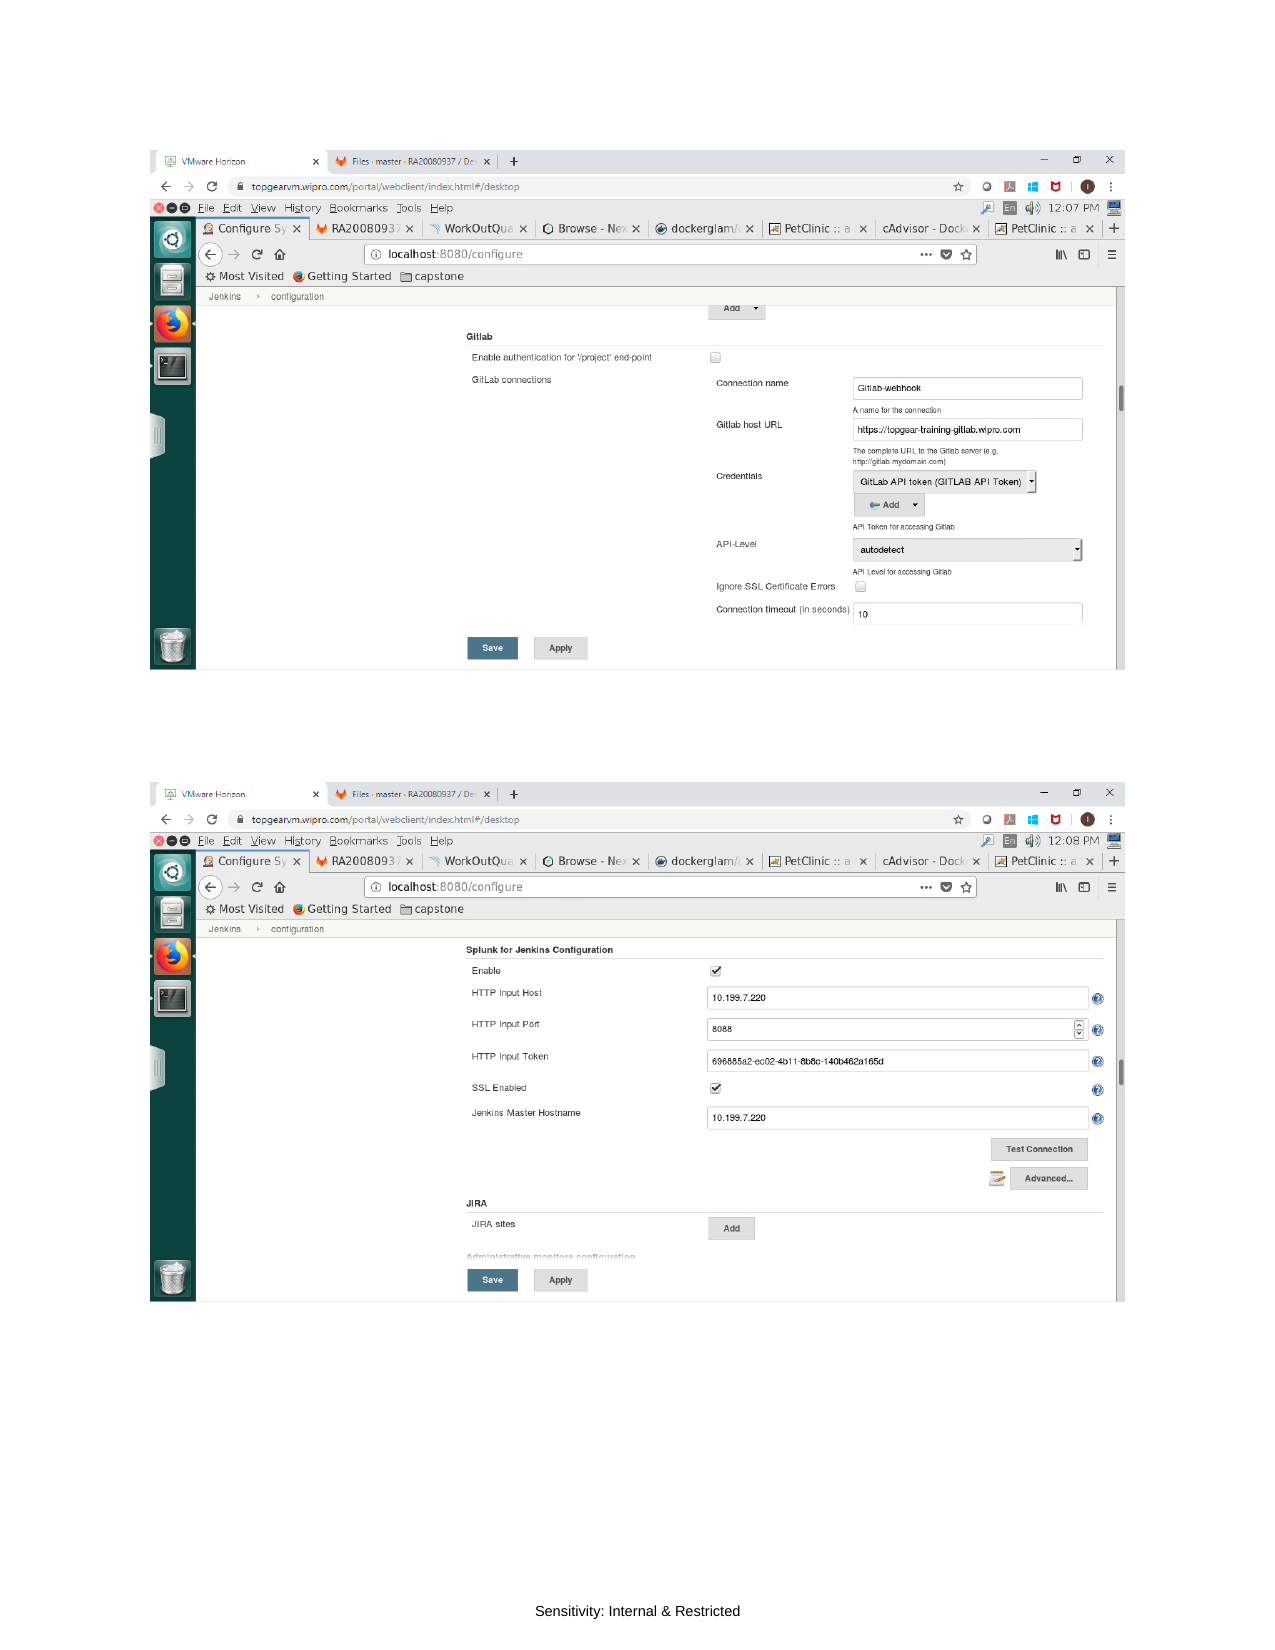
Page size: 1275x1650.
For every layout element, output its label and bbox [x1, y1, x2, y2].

picture [150, 150, 1125, 670]
picture [150, 782, 1125, 1302]
